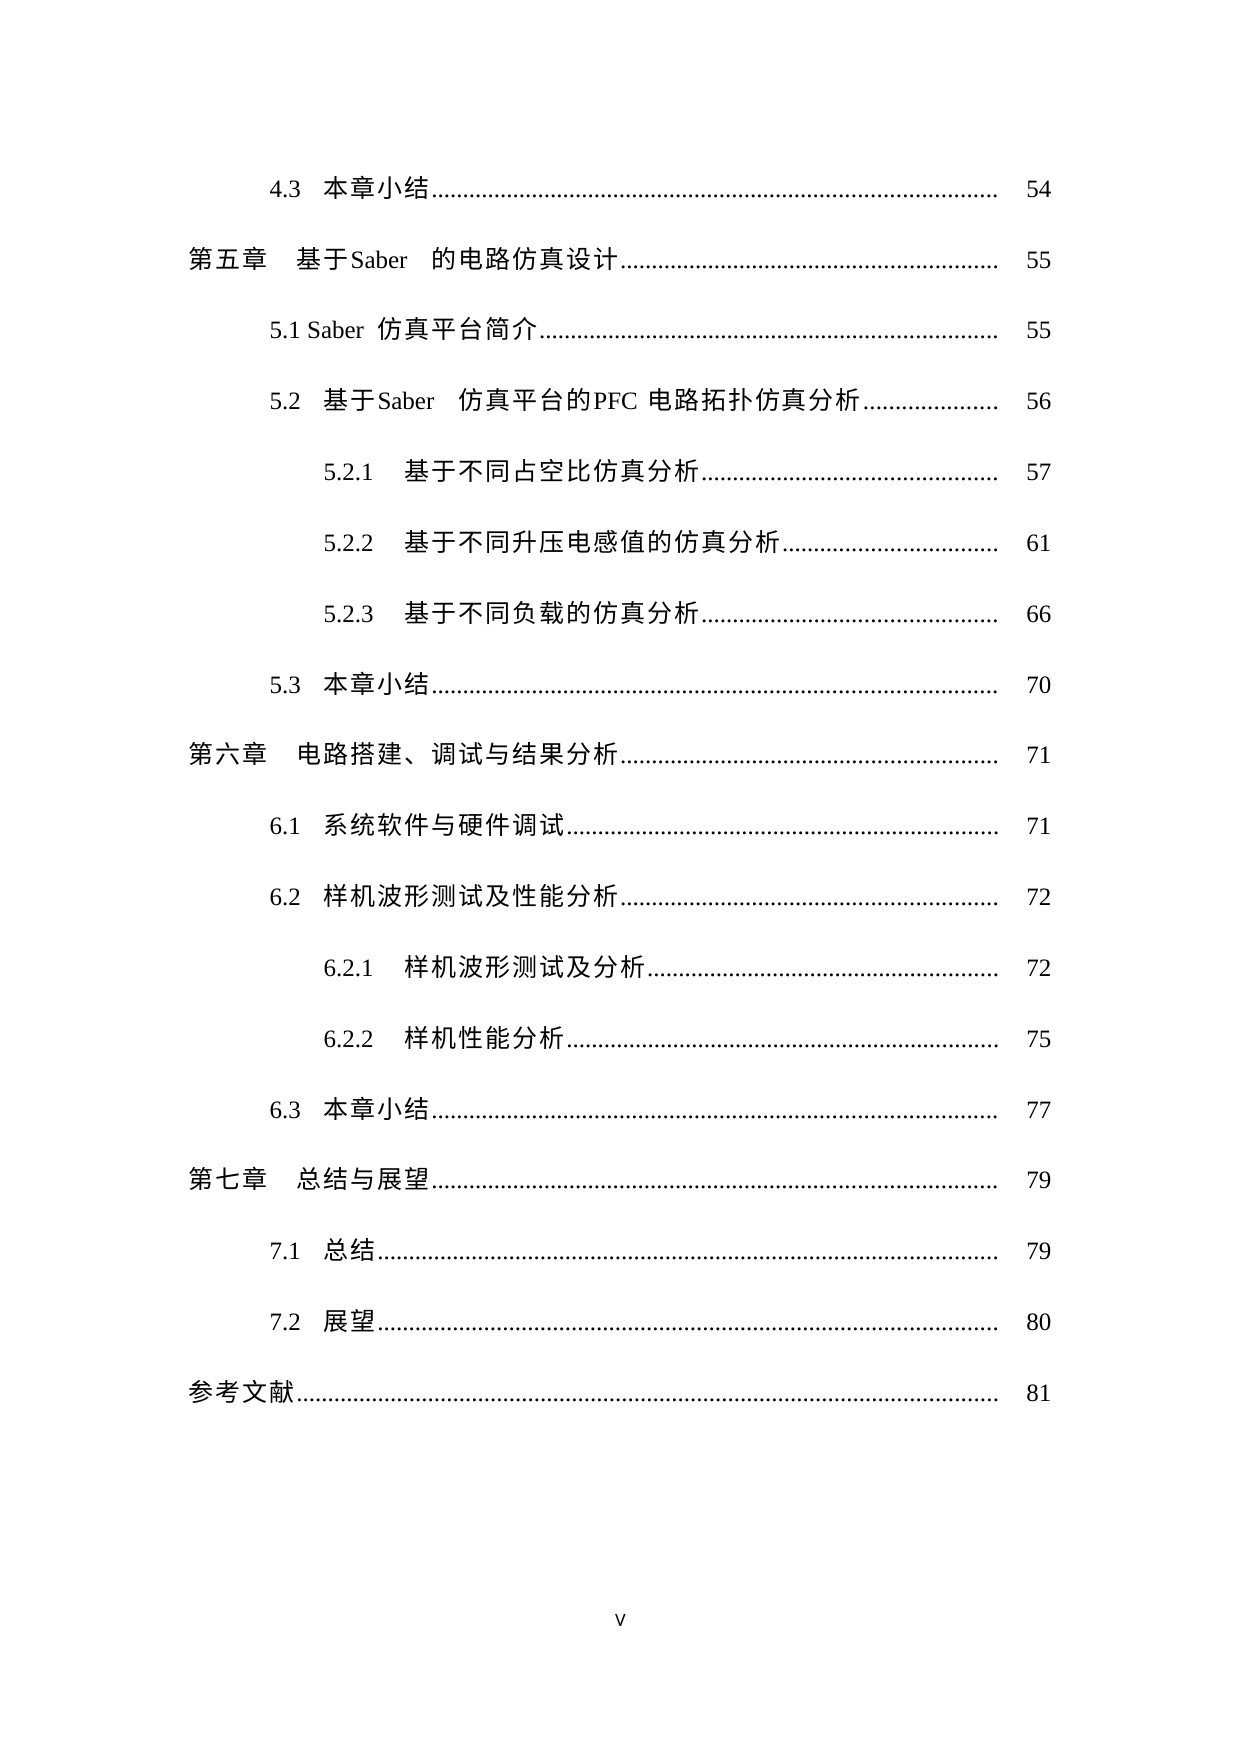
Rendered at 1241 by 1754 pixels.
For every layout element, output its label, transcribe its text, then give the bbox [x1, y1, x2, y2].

text 6.3 本章小结 77 [242, 1072, 1052, 1143]
text 6.2.2 样机性能分析 75 [297, 1001, 1052, 1072]
text 5.2 基于Saber仿真平台的PFC电路拓扑仿真分析 56 [242, 363, 1052, 434]
text 第七章 总结与展望 79 [188, 1143, 1052, 1213]
text 5.1 Saber仿真平台简介 55 [242, 293, 1052, 363]
text 第五章 基于Saber的电路仿真设计 55 [188, 222, 1052, 293]
text 5.3 本章小结 70 [242, 647, 1052, 718]
text 6.2 样机波形测试及性能分析 72 [242, 859, 1052, 930]
text 第六章 电路搭建、调试与结果分析 71 [188, 718, 1052, 788]
text 7.2 展望 80 [242, 1284, 1052, 1355]
text 5.2.3 基于不同负载的仿真分析 66 [297, 576, 1052, 647]
text 6.2.1 样机波形测试及分析 72 [297, 930, 1052, 1001]
text 6.1 系统软件与硬件调试 71 [242, 788, 1052, 859]
text 参考文献 81 [188, 1355, 1052, 1426]
text 4.3 本章小结 54 [242, 151, 1052, 222]
text 7.1 总结 79 [242, 1213, 1052, 1284]
text 5.2.1 基于不同占空比仿真分析 57 [297, 434, 1052, 505]
text 5.2.2 基于不同升压电感值的仿真分析 61 [297, 505, 1052, 576]
